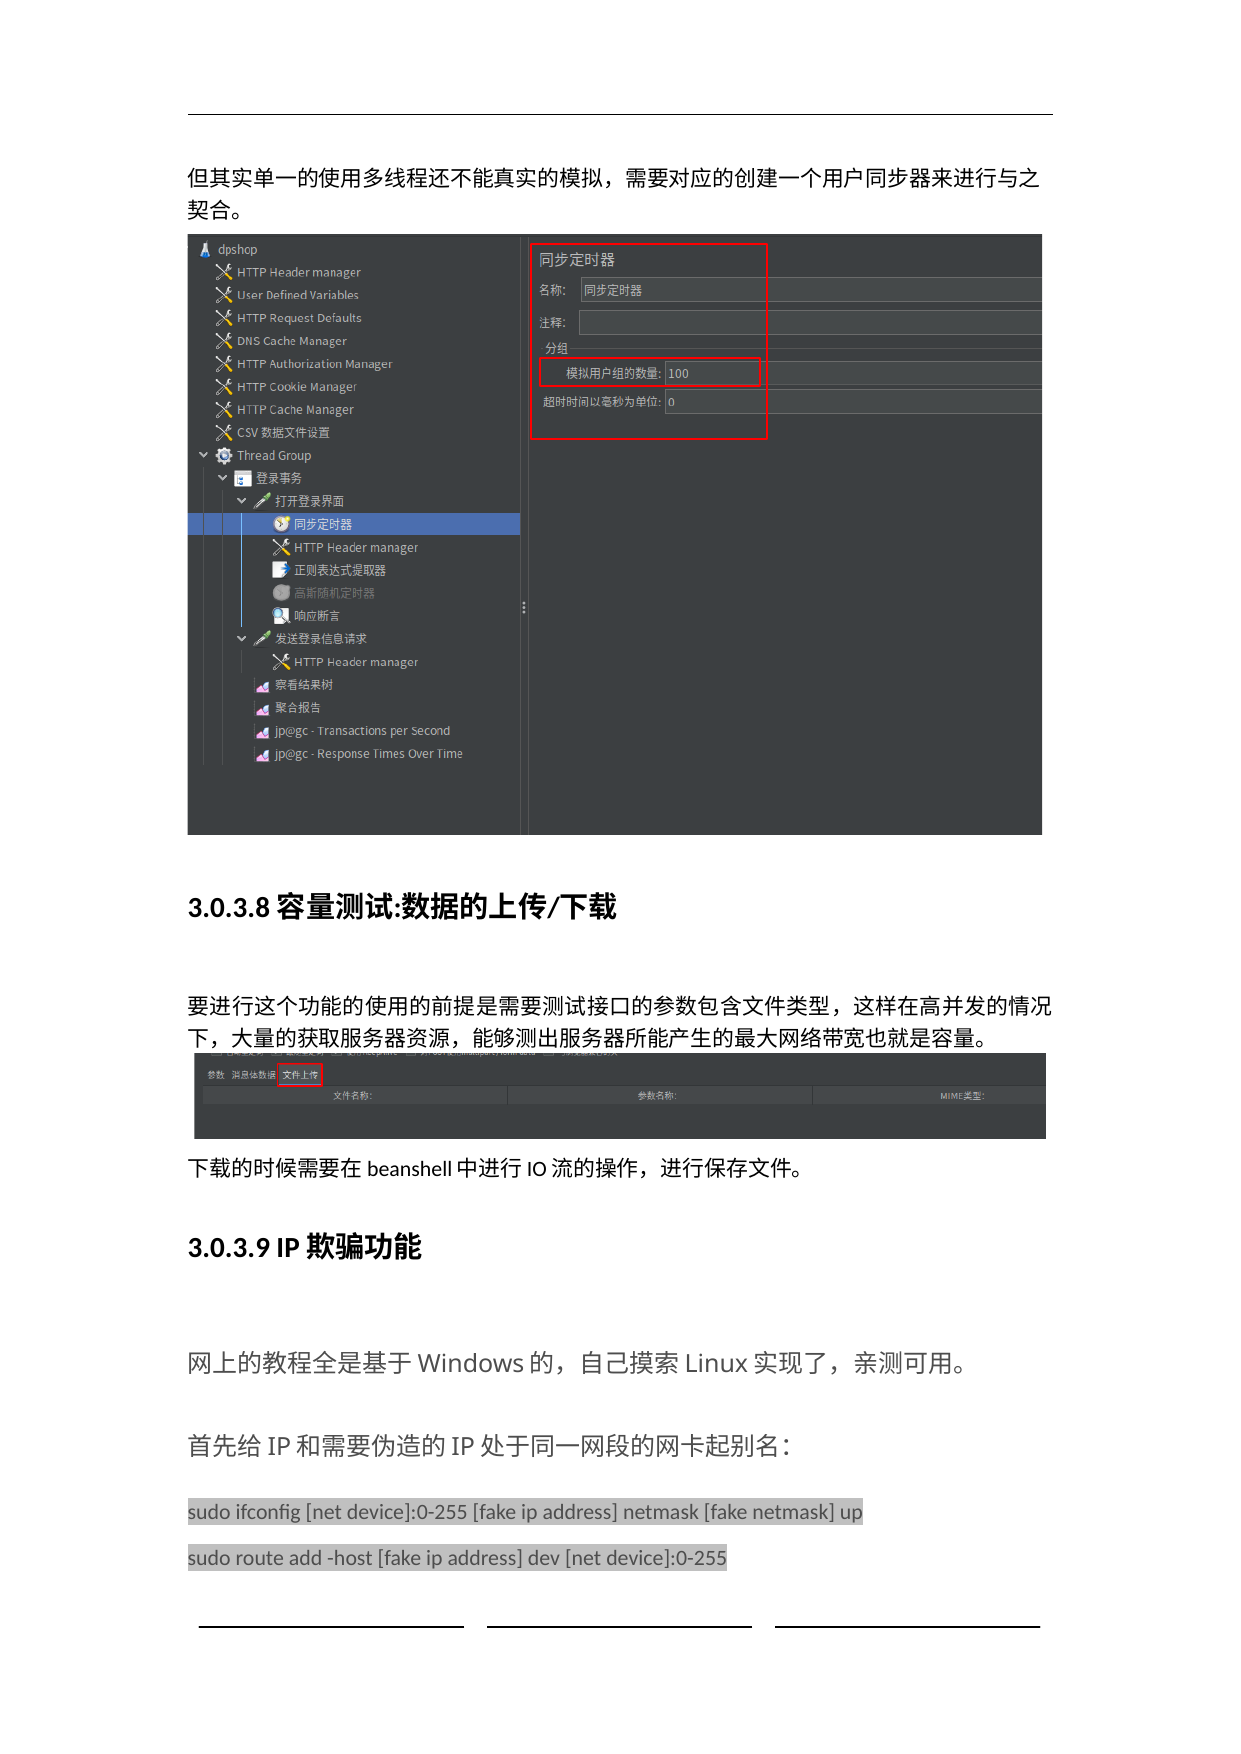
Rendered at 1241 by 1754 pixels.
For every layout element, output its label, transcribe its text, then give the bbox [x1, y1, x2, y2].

text 下载的时候需要在beanshell中进行IO流的操作，进行保存文件。 [187, 1151, 1053, 1183]
text 首先给IP和需要伪造的IP处于同一网段的网卡起别名： [187, 1412, 1053, 1477]
subtitle 3.0.3.8 容量测试:数据的上传/下载 [187, 872, 1053, 937]
text sudo route add -host [fake ip address] dev [net device]:0-255 [187, 1541, 1053, 1574]
text sudo ifconfig [net device]:0-255 [fake ip address] netmask [fake netmask] up [187, 1495, 1053, 1528]
subtitle 3.0.3.9 IP欺骗功能 [187, 1213, 1053, 1278]
picture [194, 1053, 1046, 1139]
picture [187, 234, 1043, 835]
text 要进行这个功能的使用的前提是需要测试接口的参数包含文件类型，这样在高并发的情况下，大量的获取服务器资源，能够测出服务器所能产生的最大网络带宽也就是容量。 [187, 988, 1053, 1053]
text 但其实单一的使用多线程还不能真实的模拟，需要对应的创建一个用户同步器来进行与之契合。 [187, 161, 1053, 226]
text 网上的教程全是基于Windows的，自己摸索Linux实现了，亲测可用。 [187, 1329, 1053, 1394]
